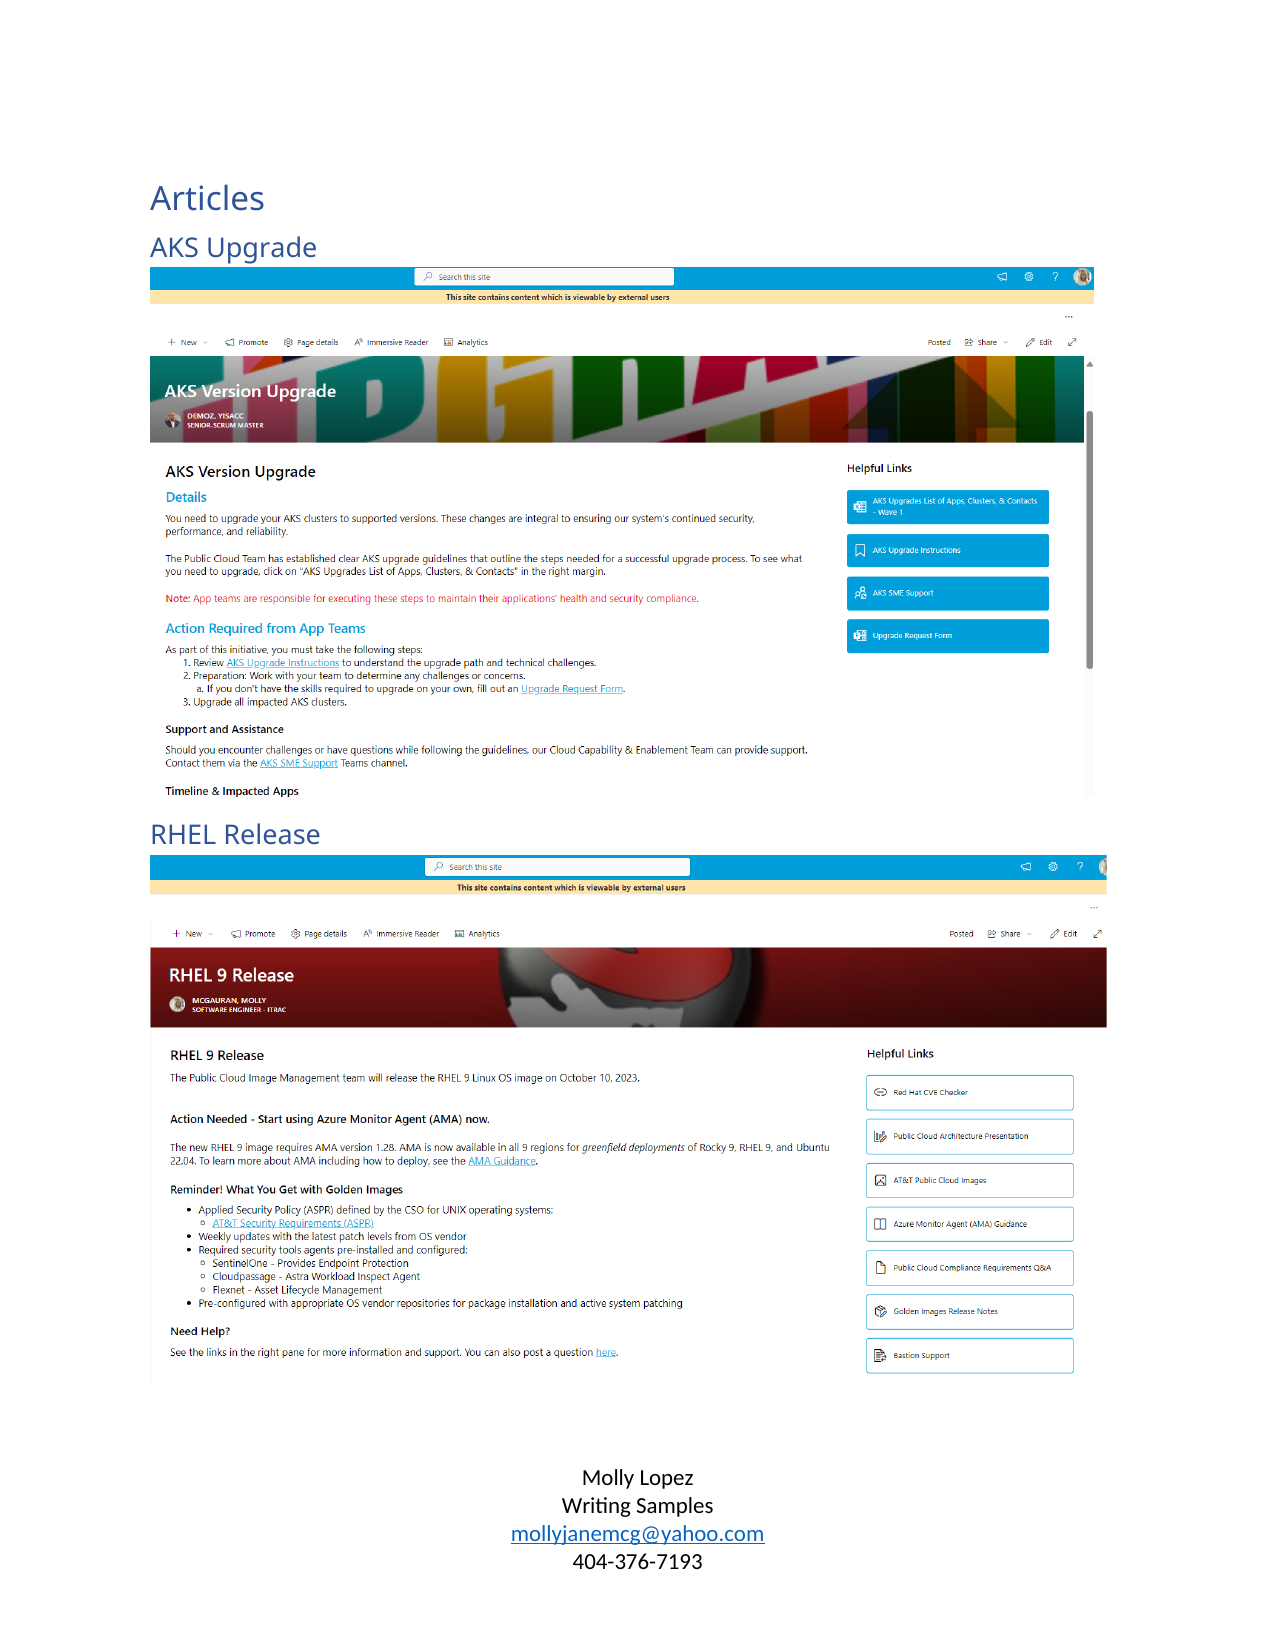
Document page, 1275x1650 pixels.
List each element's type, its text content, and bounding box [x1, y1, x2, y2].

picture [1100, 859, 1107, 875]
picture [1074, 269, 1091, 285]
picture [150, 881, 1107, 1384]
picture [415, 269, 673, 285]
subtitle Articles [150, 175, 1125, 220]
subtitle AKS Upgrade [150, 228, 1125, 265]
subtitle RHEL Release [150, 816, 1125, 852]
picture [150, 291, 1094, 797]
picture [426, 859, 689, 875]
